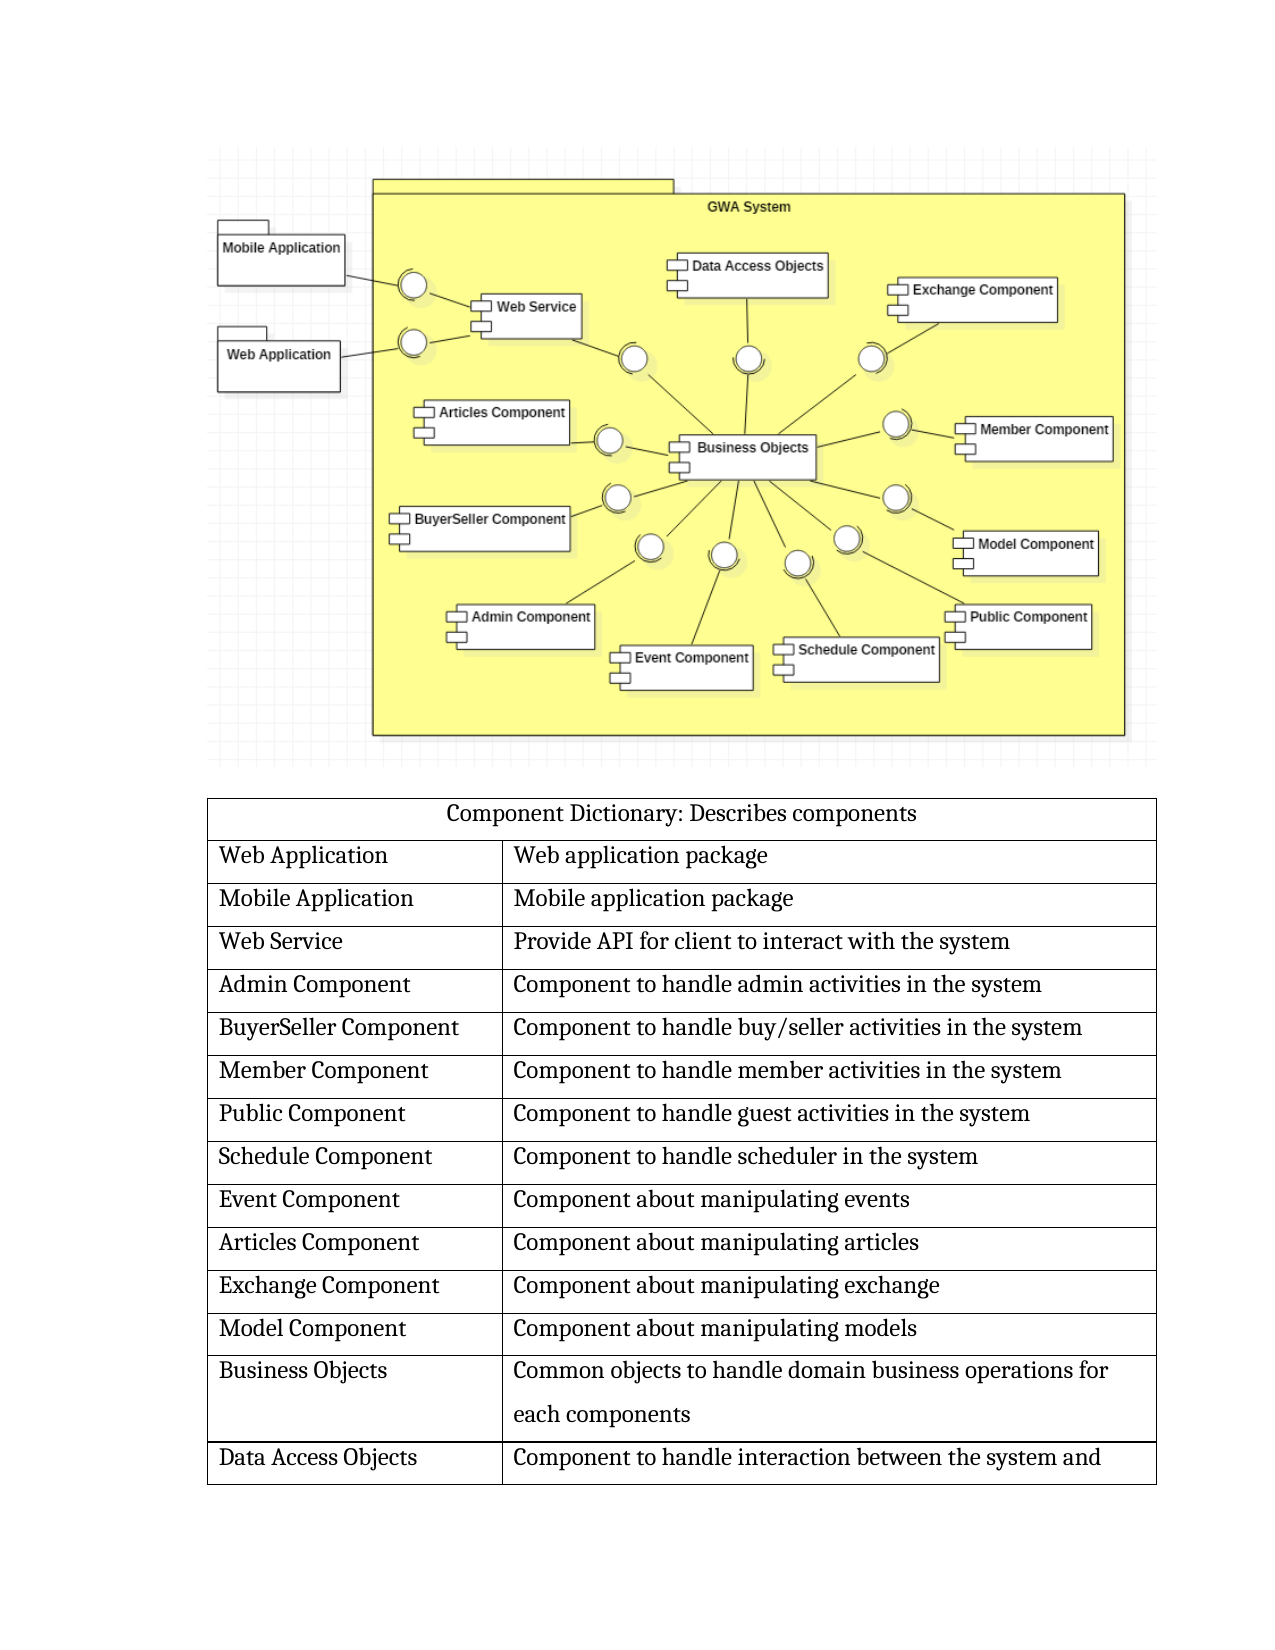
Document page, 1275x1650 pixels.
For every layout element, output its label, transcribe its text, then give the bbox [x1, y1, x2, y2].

table_cell Schedule Component [208, 1142, 502, 1184]
table_cell Component about manipulating events [503, 1185, 1156, 1227]
table_cell Business Objects [208, 1356, 502, 1441]
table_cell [503, 1443, 1156, 1484]
table_cell Mobile application package [503, 884, 1156, 926]
table_cell BuyerSeller Component [208, 1013, 502, 1055]
table_cell Member Component [208, 1056, 502, 1098]
table_cell Web Application [208, 841, 502, 883]
table_cell Web application package [503, 841, 1156, 883]
table_cell Component about manipulating articles [503, 1228, 1156, 1269]
table_cell Common objects to handle domain business operations for each components [503, 1356, 1156, 1441]
table_cell Model Component [208, 1314, 502, 1355]
picture [206, 147, 1157, 767]
table_cell Component to handle buy/seller activities in the system [503, 1013, 1156, 1055]
table_header Component Dictionary: Describes components [208, 799, 1156, 840]
table_cell Public Component [208, 1099, 502, 1141]
table_cell Component to handle guest activities in the system [503, 1099, 1156, 1141]
table_cell Mobile Application [208, 884, 502, 926]
table_cell Data Access Objects [208, 1443, 502, 1484]
table_cell Component about manipulating exchange [503, 1271, 1156, 1312]
table_cell Component to handle scheduler in the system [503, 1142, 1156, 1184]
table_cell Event Component [208, 1185, 502, 1227]
table_cell Component to handle member activities in the system [503, 1056, 1156, 1098]
table_cell Component about manipulating models [503, 1314, 1156, 1355]
table_cell Admin Component [208, 970, 502, 1012]
table_cell Web Service [208, 927, 502, 969]
table_cell Provide API for client to interact with the system [503, 927, 1156, 969]
table_cell Component to handle admin activities in the system [503, 970, 1156, 1012]
table_cell Articles Component [208, 1228, 502, 1269]
table_cell Exchange Component [208, 1271, 502, 1312]
